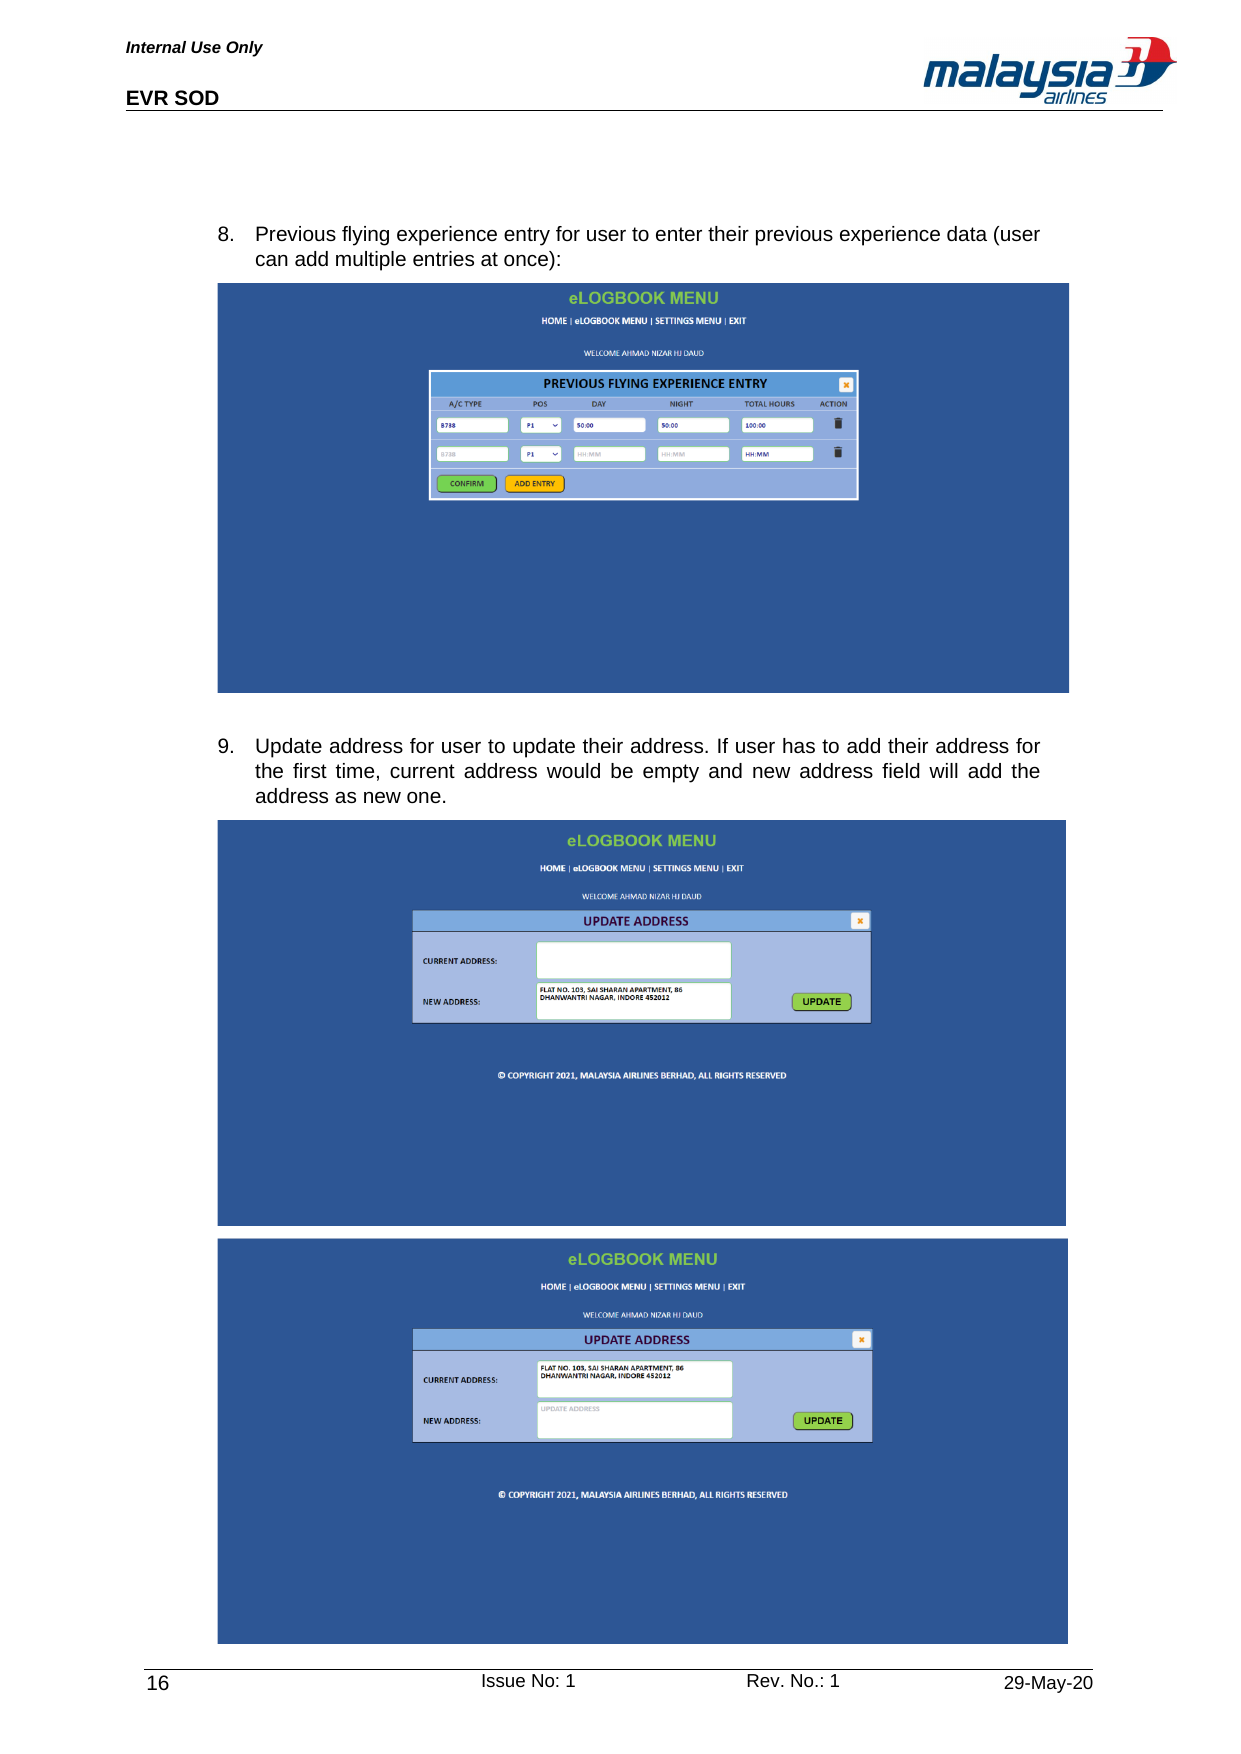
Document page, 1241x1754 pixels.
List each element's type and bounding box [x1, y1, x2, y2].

picture [217, 1238, 1068, 1644]
picture [217, 283, 1070, 693]
picture [217, 820, 1066, 1226]
picture [923, 37, 1177, 104]
